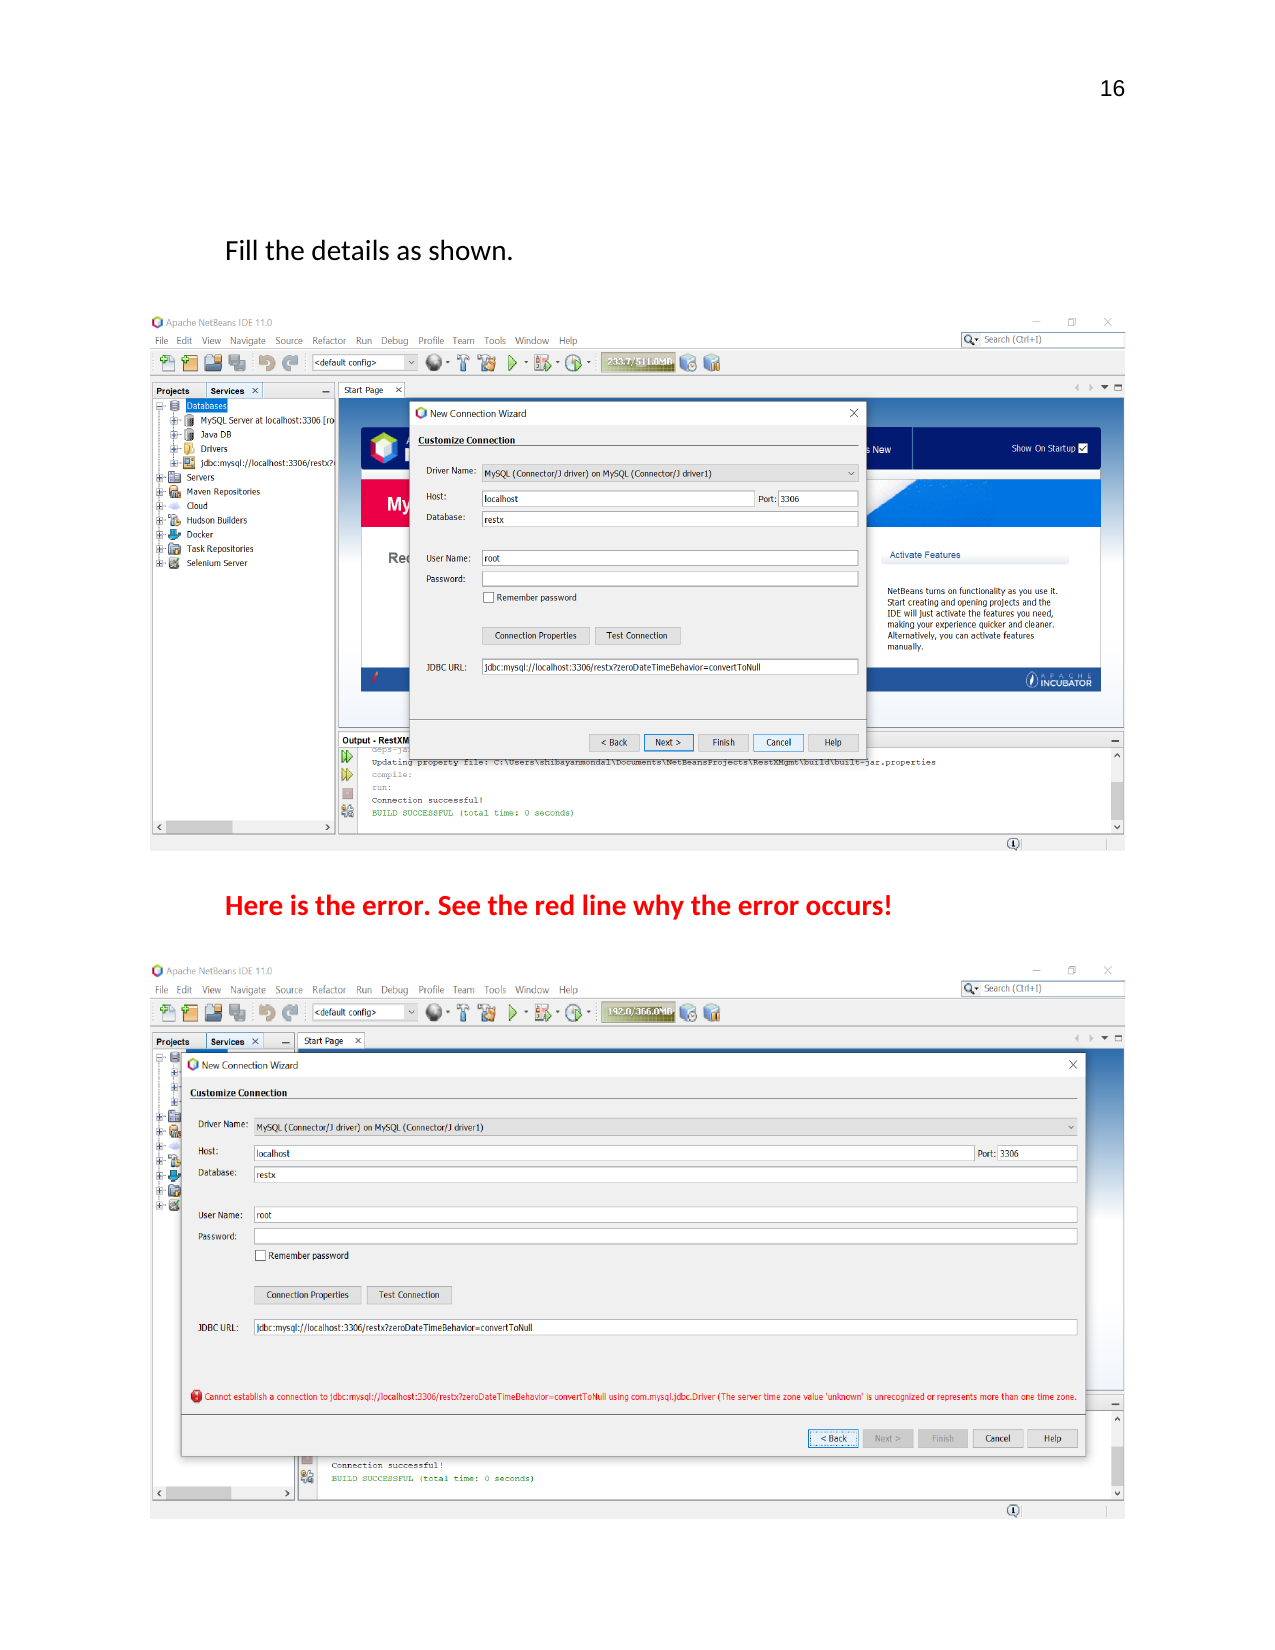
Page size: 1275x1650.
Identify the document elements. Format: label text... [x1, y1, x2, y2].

text Here is the error. See the red line why the error occurs! [150, 887, 1125, 922]
picture [150, 961, 1125, 1519]
text Fill the details as shown. [150, 232, 1125, 267]
picture [150, 313, 1125, 851]
